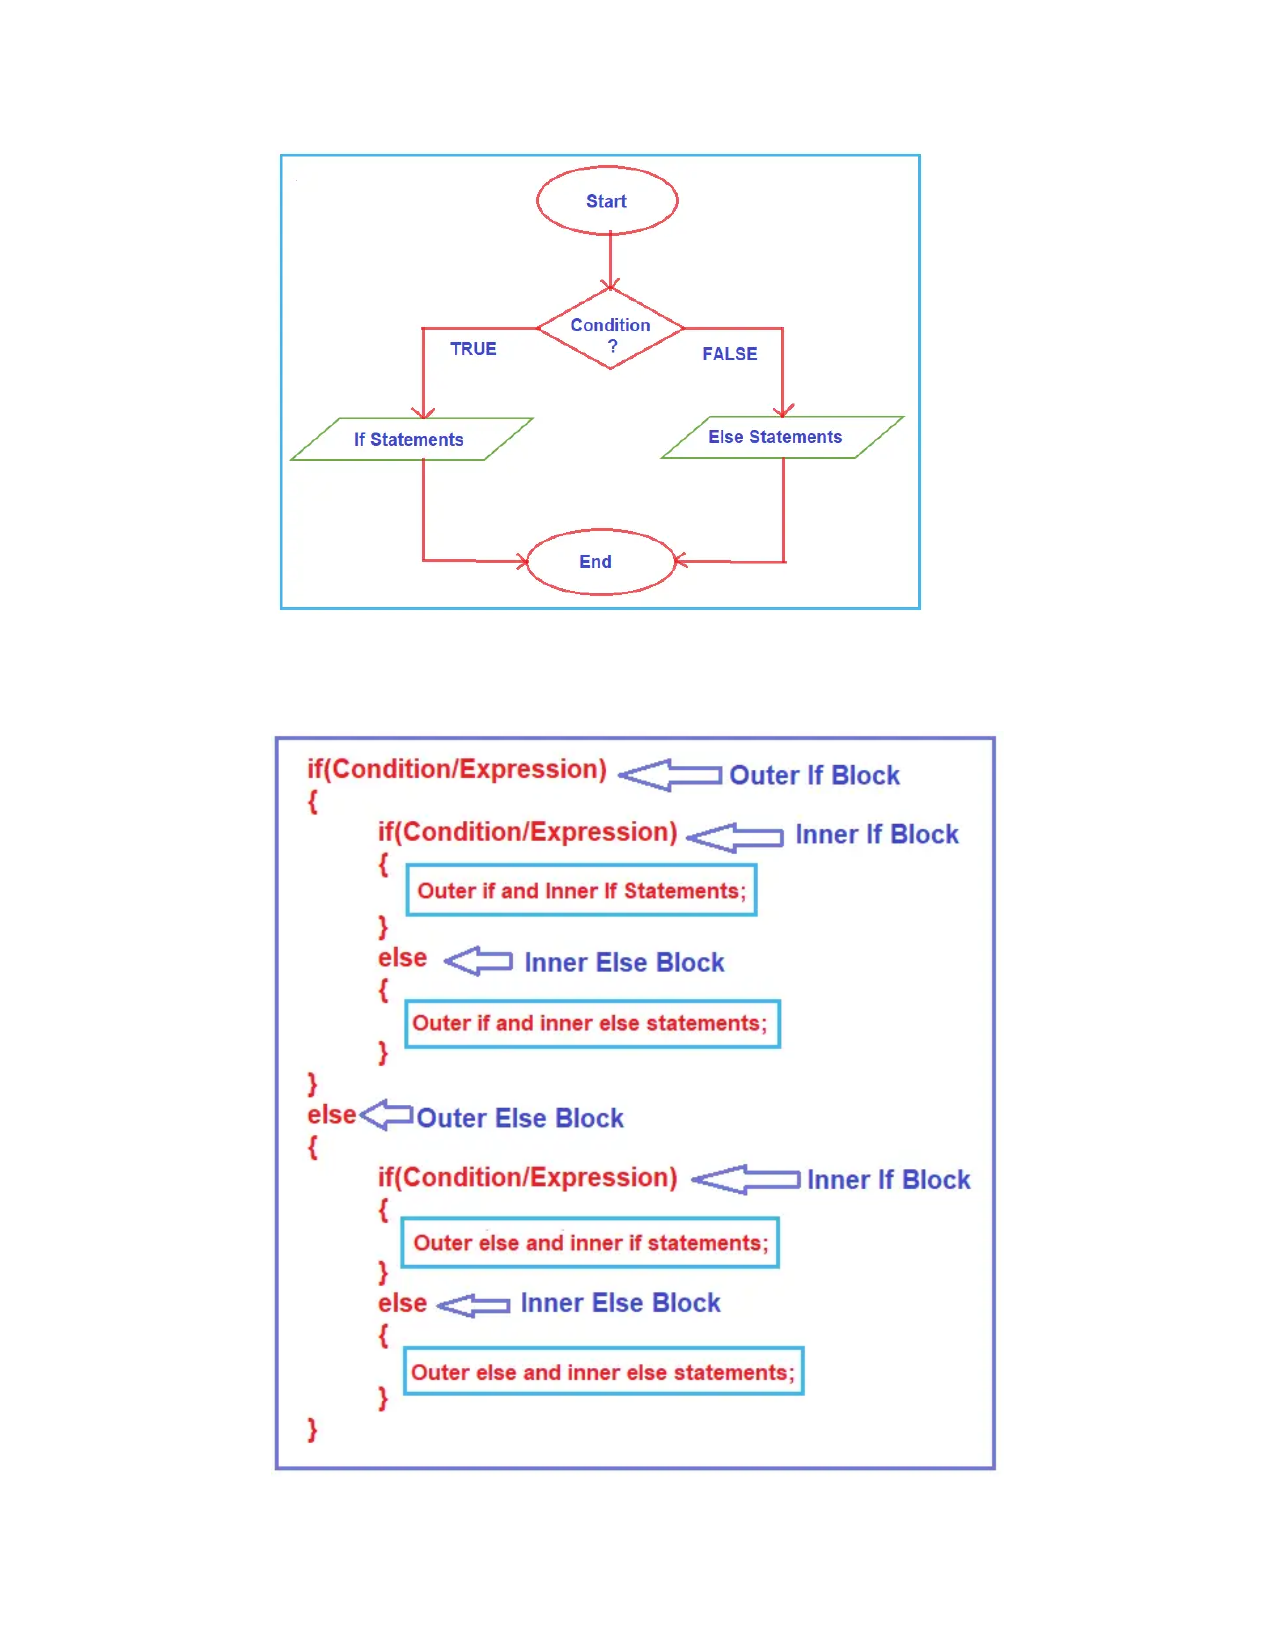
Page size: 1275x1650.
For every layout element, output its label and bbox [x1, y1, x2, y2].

picture [271, 731, 1004, 1477]
picture [275, 150, 925, 614]
